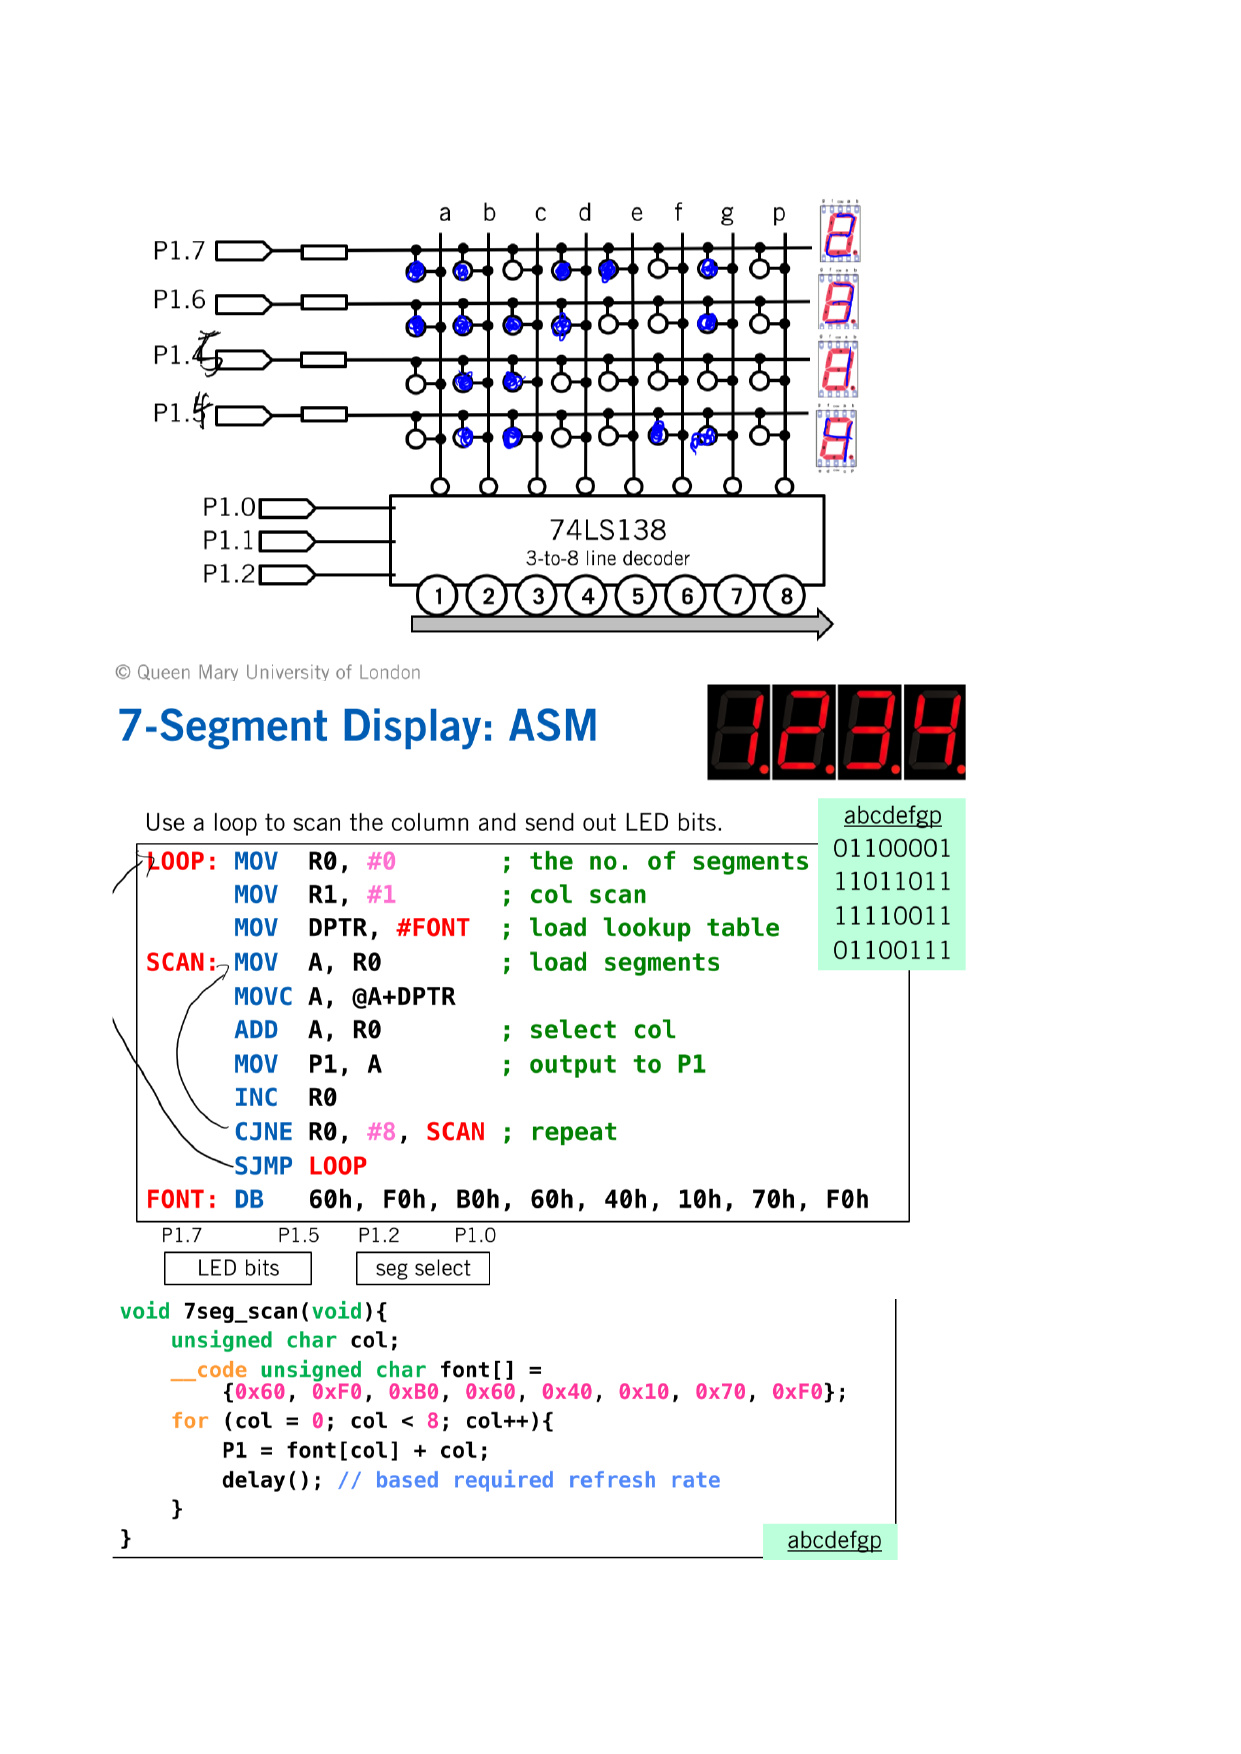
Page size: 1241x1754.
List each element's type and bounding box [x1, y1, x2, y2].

picture [112, 1299, 898, 1560]
picture [112, 682, 966, 1298]
picture [112, 162, 896, 681]
